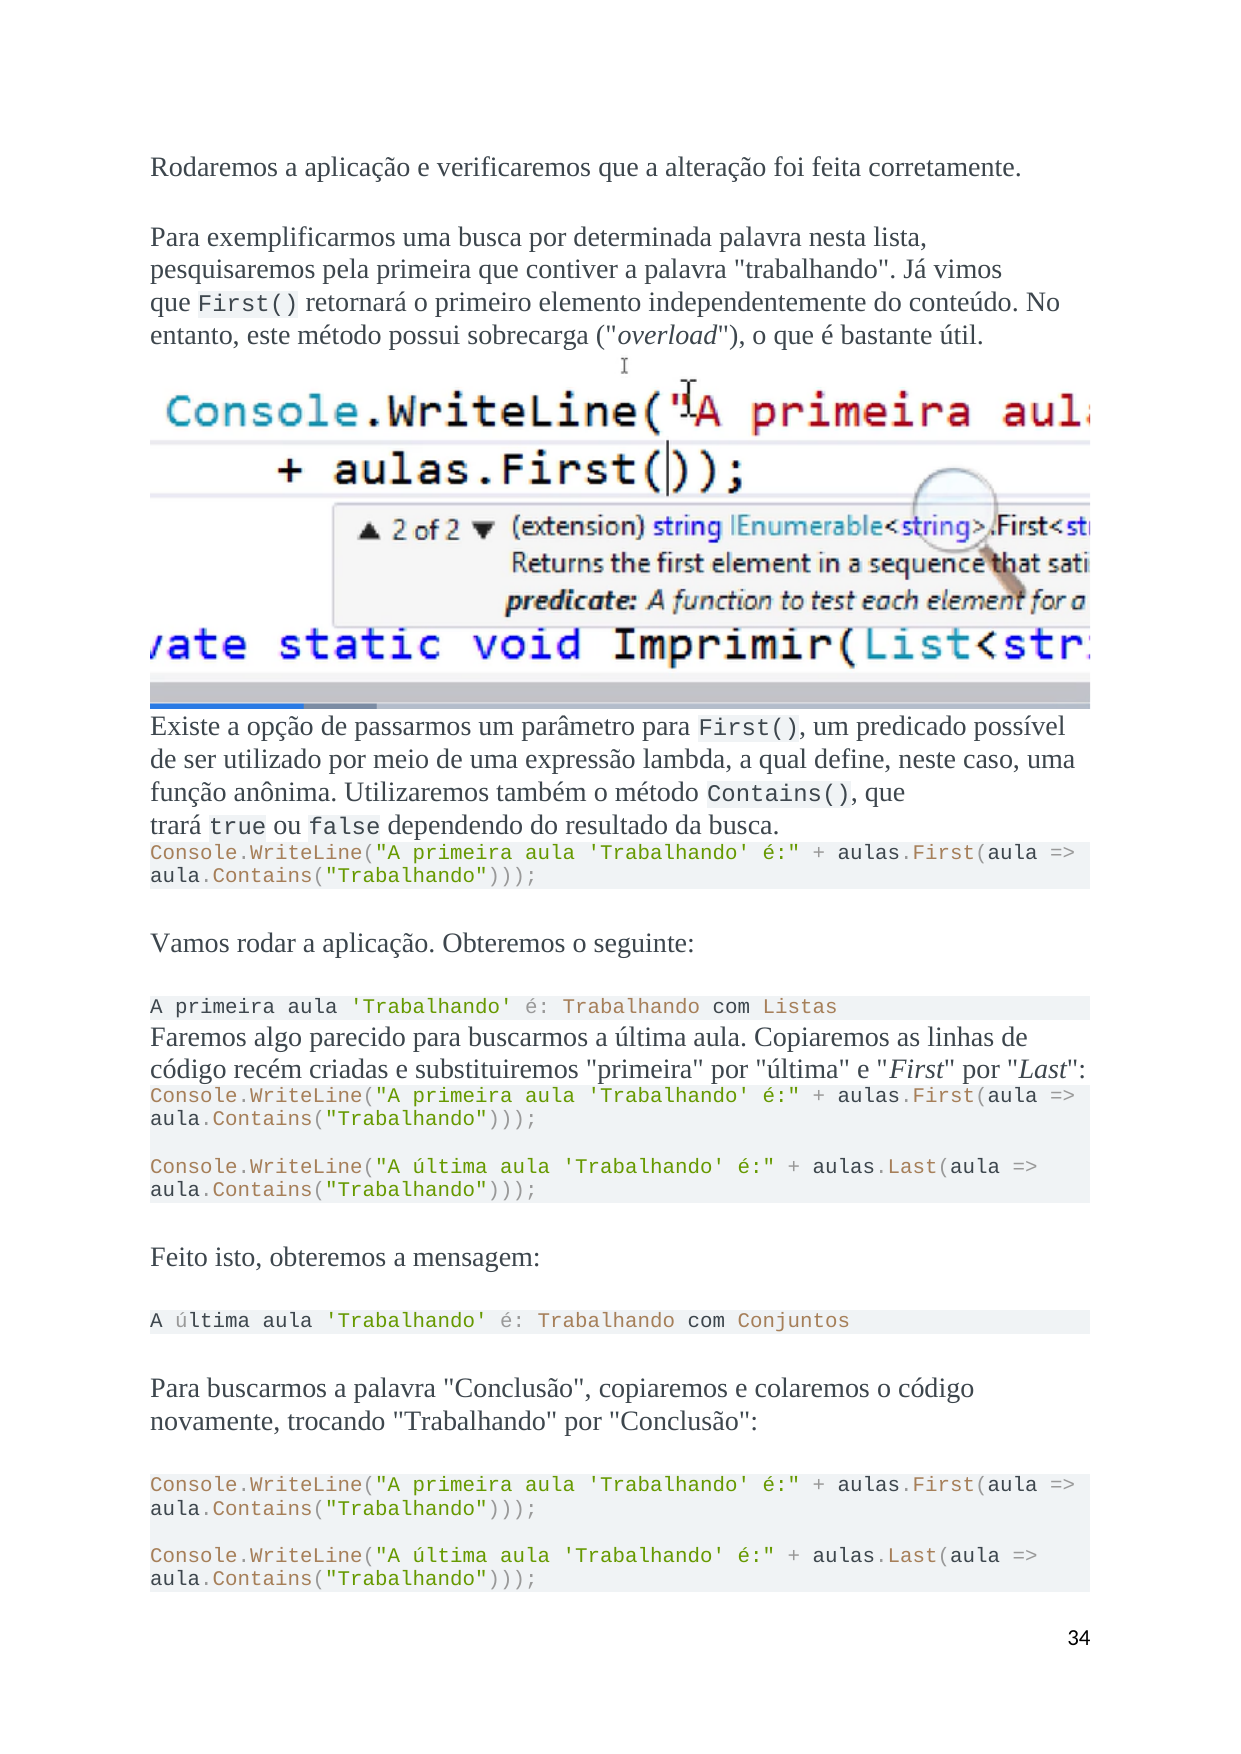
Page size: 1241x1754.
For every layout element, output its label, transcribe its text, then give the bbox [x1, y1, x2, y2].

picture [150, 350, 1091, 709]
text Rodaremos a aplicação e verificaremos que a alteração foi feita corretamente. [150, 150, 1090, 182]
text A última aula 'Trabalhando' é: Trabalhando com Conjuntos [150, 1310, 1090, 1334]
text Console.WriteLine("A primeira aula 'Trabalhando' é:" + aulas.First(aula => aula.Contains("Trabalhando"))); [150, 1474, 1090, 1521]
text A primeira aula 'Trabalhando' é: Trabalhando com Listas [150, 996, 1090, 1020]
text Console.WriteLine("A última aula 'Trabalhando' é:" + aulas.Last(aula => aula.Contains("Trabalhando"))); [150, 1545, 1090, 1592]
text Console.WriteLine("A primeira aula 'Trabalhando' é:" + aulas.First(aula => aula.Contains("Trabalhando"))); [150, 1085, 1090, 1132]
text Existe a opção de passarmos um parâmetro para First(), um predicado possível de ser utilizado por meio de uma expressão lambda, a qual define, neste caso, uma função anônima. Utilizaremos também o método Contains(), que trará true ou false dependendo do resultado da busca. [150, 709, 1090, 842]
text Feito isto, obteremos a mensagem: [150, 1241, 1090, 1273]
text Console.WriteLine("A primeira aula 'Trabalhando' é:" + aulas.First(aula => aula.Contains("Trabalhando"))); [150, 842, 1090, 889]
text Vamos rodar a aplicação. Obteremos o seguinte: [150, 926, 1090, 959]
text Para buscarmos a palavra "Conclusão", copiaremos e colaremos o código novamente, trocando "Trabalhando" por "Conclusão": [150, 1372, 1090, 1436]
text Console.WriteLine("A última aula 'Trabalhando' é:" + aulas.Last(aula => aula.Contains("Trabalhando"))); [150, 1156, 1090, 1203]
text Faremos algo parecido para buscarmos a última aula. Copiaremos as linhas de código recém criadas e substituiremos "primeira" por "última" e "First" por "Last": [150, 1020, 1090, 1085]
text Para exemplificarmos uma busca por determinada palavra nesta lista, pesquisaremos pela primeira que contiver a palavra "trabalhando". Já vimos que First() retornará o primeiro elemento independentemente do conteúdo. No entanto, este método possui sobrecarga ("overload"), o que é bastante útil. [150, 220, 1090, 350]
